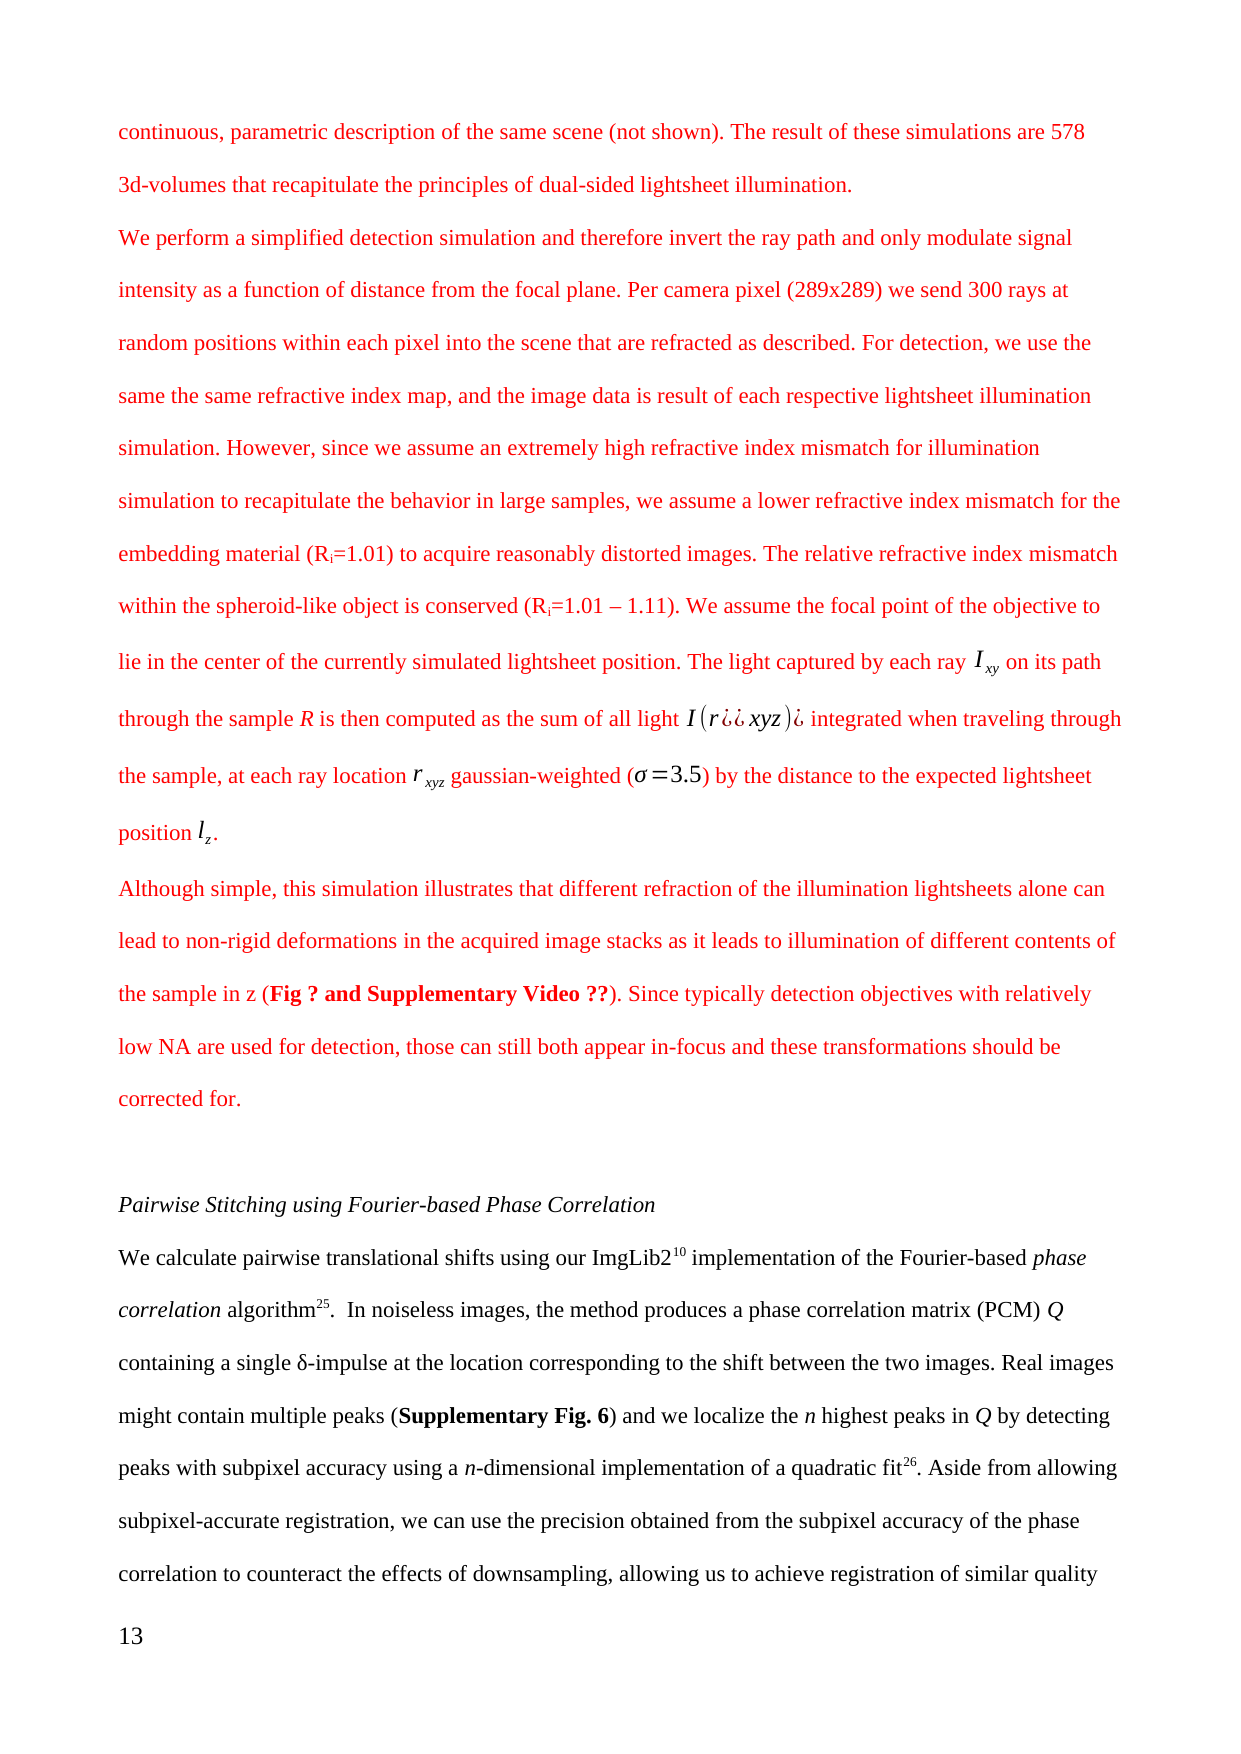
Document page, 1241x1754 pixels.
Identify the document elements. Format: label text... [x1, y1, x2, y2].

text Although simple, this simulation illustrates that different refraction of the illumination lightsheets alone can lead to non-rigid deformations in the acquired image stacks as it leads to illumination of different contents of the sample in z (Fig ? and Supplementary Video ??). Since typically detection objectives with relatively low NA are used for detection, those can still both appear in-focus and these transformations should be corrected for. [118, 875, 1122, 1112]
text Pairwise Stitching using Fourier-based Phase Correlation [118, 1191, 1122, 1217]
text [118, 118, 1122, 197]
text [118, 1244, 1122, 1586]
text We perform a simplified detection simulation and therefore invert the ray path and only modulate signal intensity as a function of distance from the focal plane. Per camera pixel (289x289) we send 300 rays at random positions within each pixel into the scene that are refracted as described. For detection, we use the same the same refractive index map, and the image data is result of each respective lightsheet illumination simulation. However, since we assume an extremely high refractive index mismatch for illumination simulation to recapitulate the behavior in large samples, we assume a lower refractive index mismatch for the embedding material (Ri=1.01) to acquire reasonably distorted images. The relative refractive index mismatch within the spheroid-like object is conserved (Ri=1.01 – 1.11). We assume the focal point of the objective to lie in the center of the currently simulated lightsheet position. The light captured by each ray on its path through the sample R is then computed as the sum of all light integrated when traveling through the sample, at each ray location gaussian-weighted () by the distance to the expected lightsheet position . [118, 223, 1122, 848]
